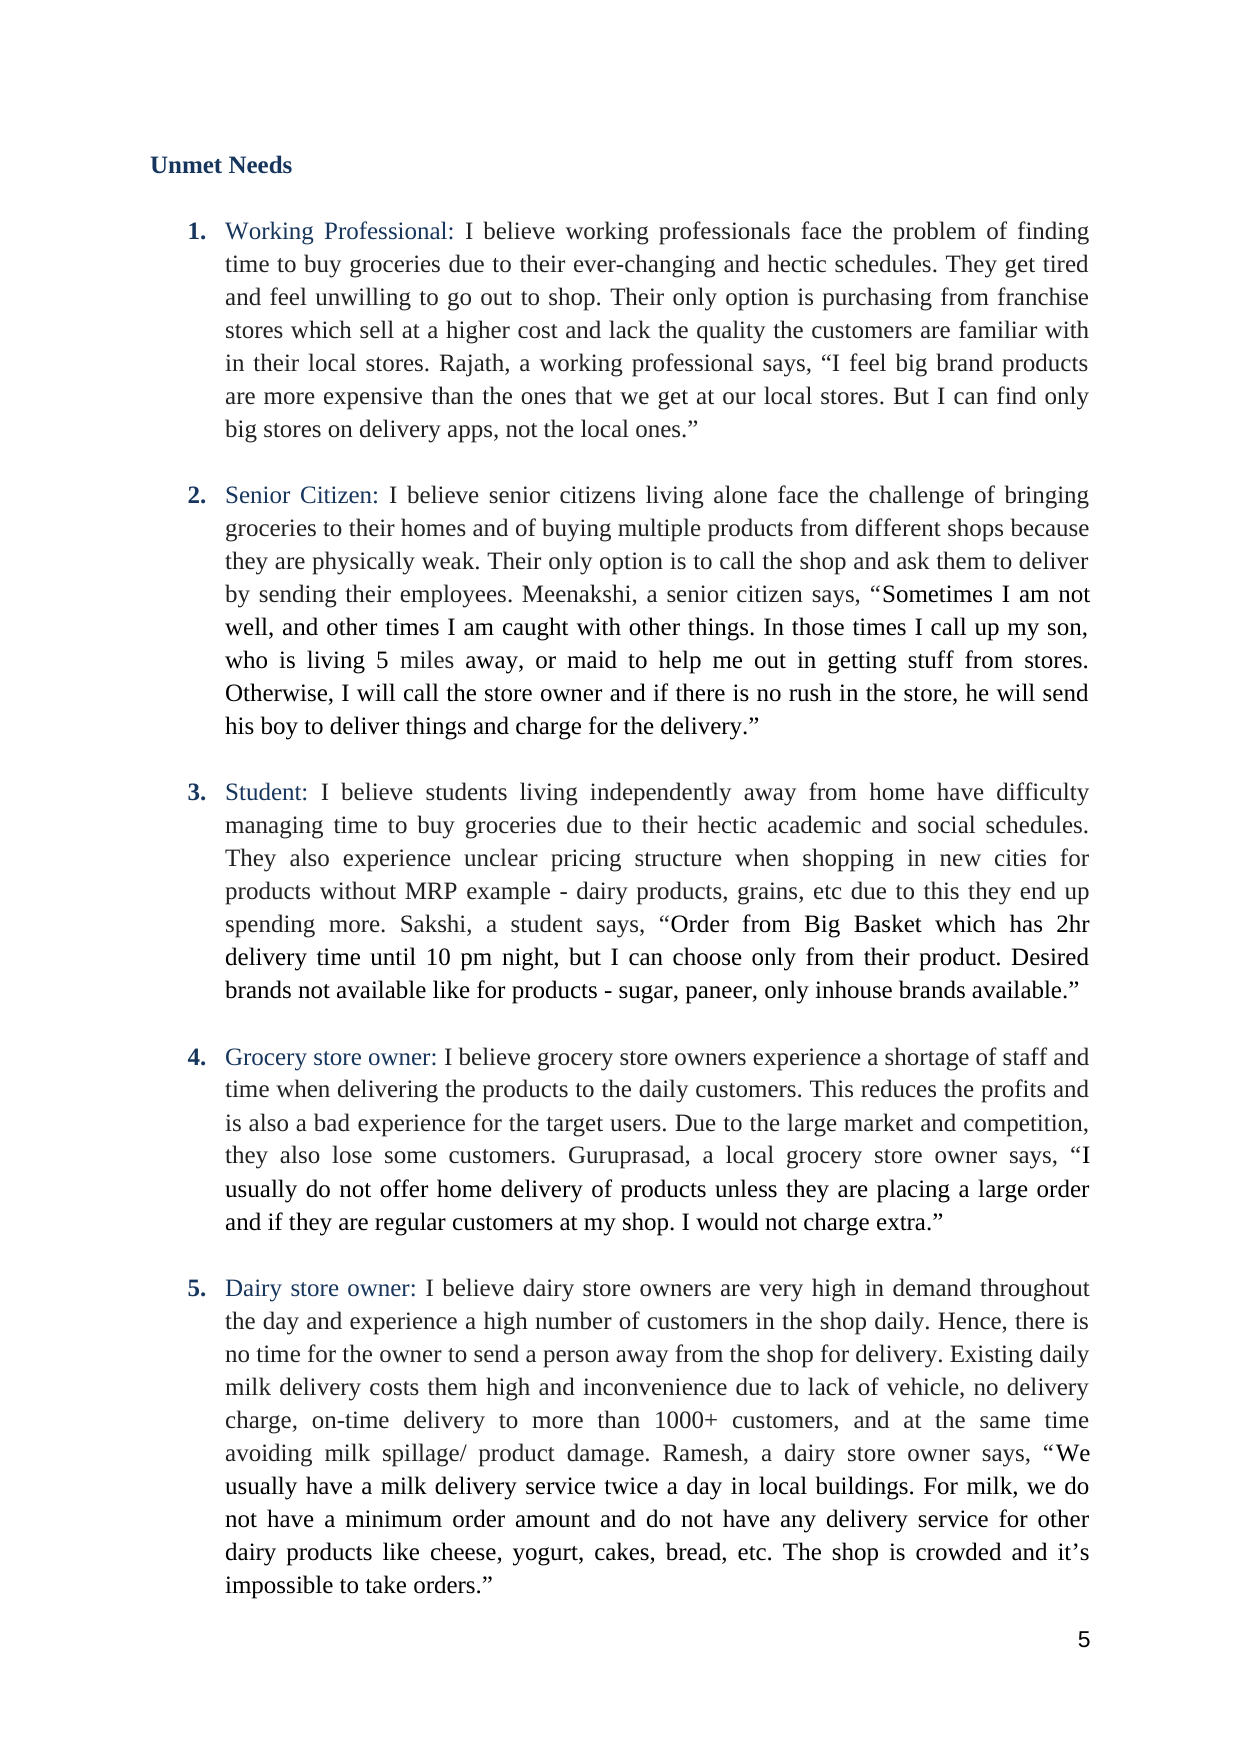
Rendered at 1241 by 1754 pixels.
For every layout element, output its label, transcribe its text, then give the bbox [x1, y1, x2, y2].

list Senior Citizen: I believe senior citizens living alone face the challenge of bringing groceries to their homes and of buying multiple products from different shops because they are physically weak. Their only option is to call the shop and ask them to deliver by sending their employees. Meenakshi, a senior citizen says, “Sometimes I am not well, and other times I am caught with other things. In those times I call up my son, who is living 5 miles away, or maid to help me out in getting stuff from stores. Otherwise, I will call the store owner and if there is no rush in the store, he will send his boy to deliver things and charge for the delivery.” [187, 480, 1090, 740]
list Grocery store owner: I believe grocery store owners experience a shortage of staff and time when delivering the products to the daily customers. This reduces the profits and is also a bad experience for the target users. Due to the large market and competition, they also lose some customers. Guruprasad, a local grocery store owner says, “I usually do not offer home delivery of products unless they are placing a large order and if they are regular customers at my shop. I would not charge extra.” [187, 1062, 1090, 1235]
list Working Professional: I believe working professionals face the problem of finding time to buy groceries due to their ever-changing and hectic schedules. They get tired and feel unwilling to go out to shop. Their only option is purchasing from franchise stores which sell at a higher cost and lack the quality the customers are familiar with in their local stores. Rajath, a working professional says, “I feel big brand products are more expensive than the ones that we get at our local stores. But I can find only big stores on delivery apps, not the local ones.” [187, 216, 1090, 443]
text Unmet Needs [150, 150, 1090, 179]
list Dairy store owner: I believe dairy store owners are very high in demand throughout the day and experience a high number of customers in the shop daily. Hence, there is no time for the owner to send a person away from the shop for delivery. Existing daily milk delivery costs them high and inconvenience due to lack of vehicle, no delivery charge, on-time delivery to more than 1000+ customers, and at the same time avoiding milk spillage/ product damage. Ramesh, a dairy store owner says, “We usually have a milk delivery service twice a day in local buildings. For milk, we do not have a minimum order amount and do not have any delivery service for other dairy products like cheese, yogurt, cakes, bread, etc. The shop is crowded and it’s impossible to take orders.” [187, 1273, 1090, 1599]
list Student: I believe students living independently away from home have difficulty managing time to buy groceries due to their hectic academic and social schedules. They also experience unclear pricing structure when shopping in new cities for products without MRP example - dairy products, grains, etc due to this they end up spending more. Sakshi, a student says, “Order from Big Basket which has 2hr delivery time until 10 pm night, but I can choose only from their product. Desired brands not available like for products - sugar, paneer, only inhouse brands available.” [187, 777, 1090, 1004]
